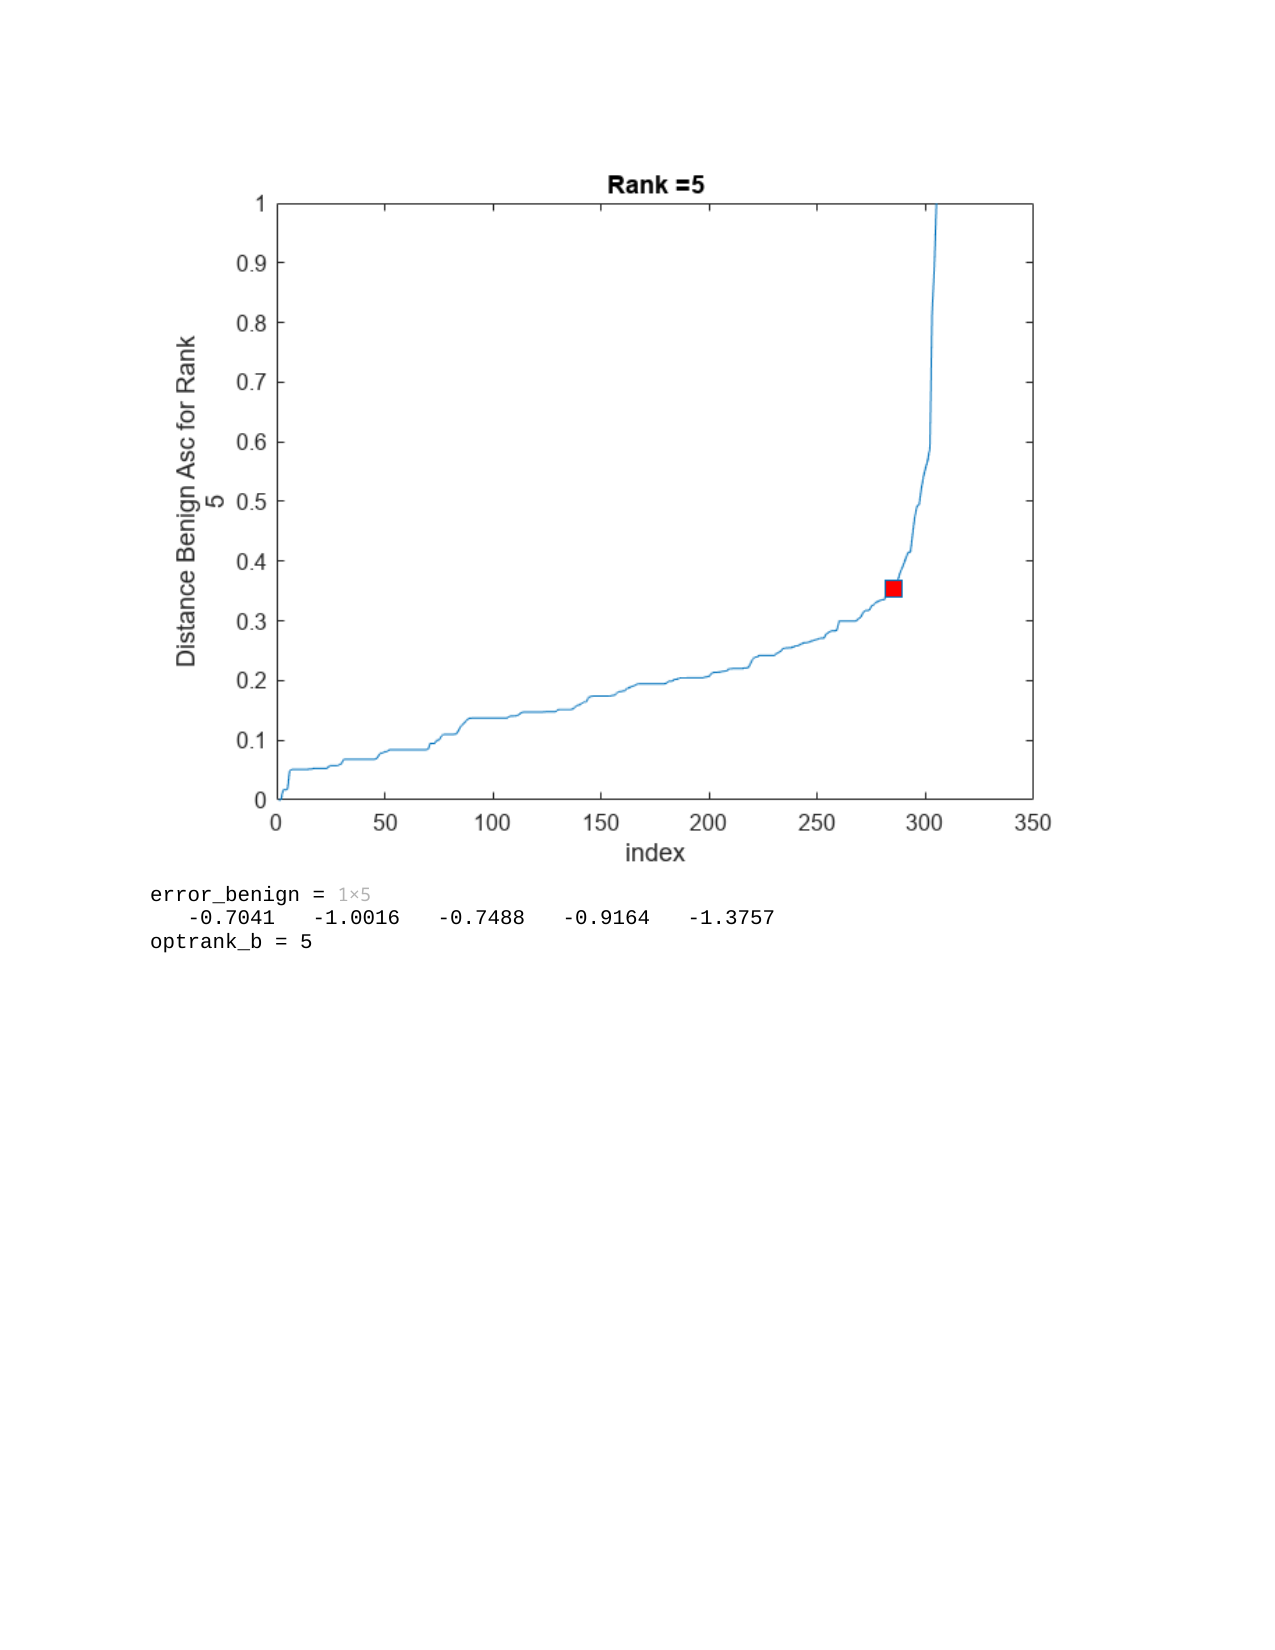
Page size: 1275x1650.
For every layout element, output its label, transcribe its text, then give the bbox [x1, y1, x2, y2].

text optrank_b = 5 [150, 931, 1125, 954]
picture [150, 150, 1125, 881]
text error_benign = 1×5 [150, 881, 1125, 907]
text -0.7041 -1.0016 -0.7488 -0.9164 -1.3757 [150, 907, 1125, 931]
